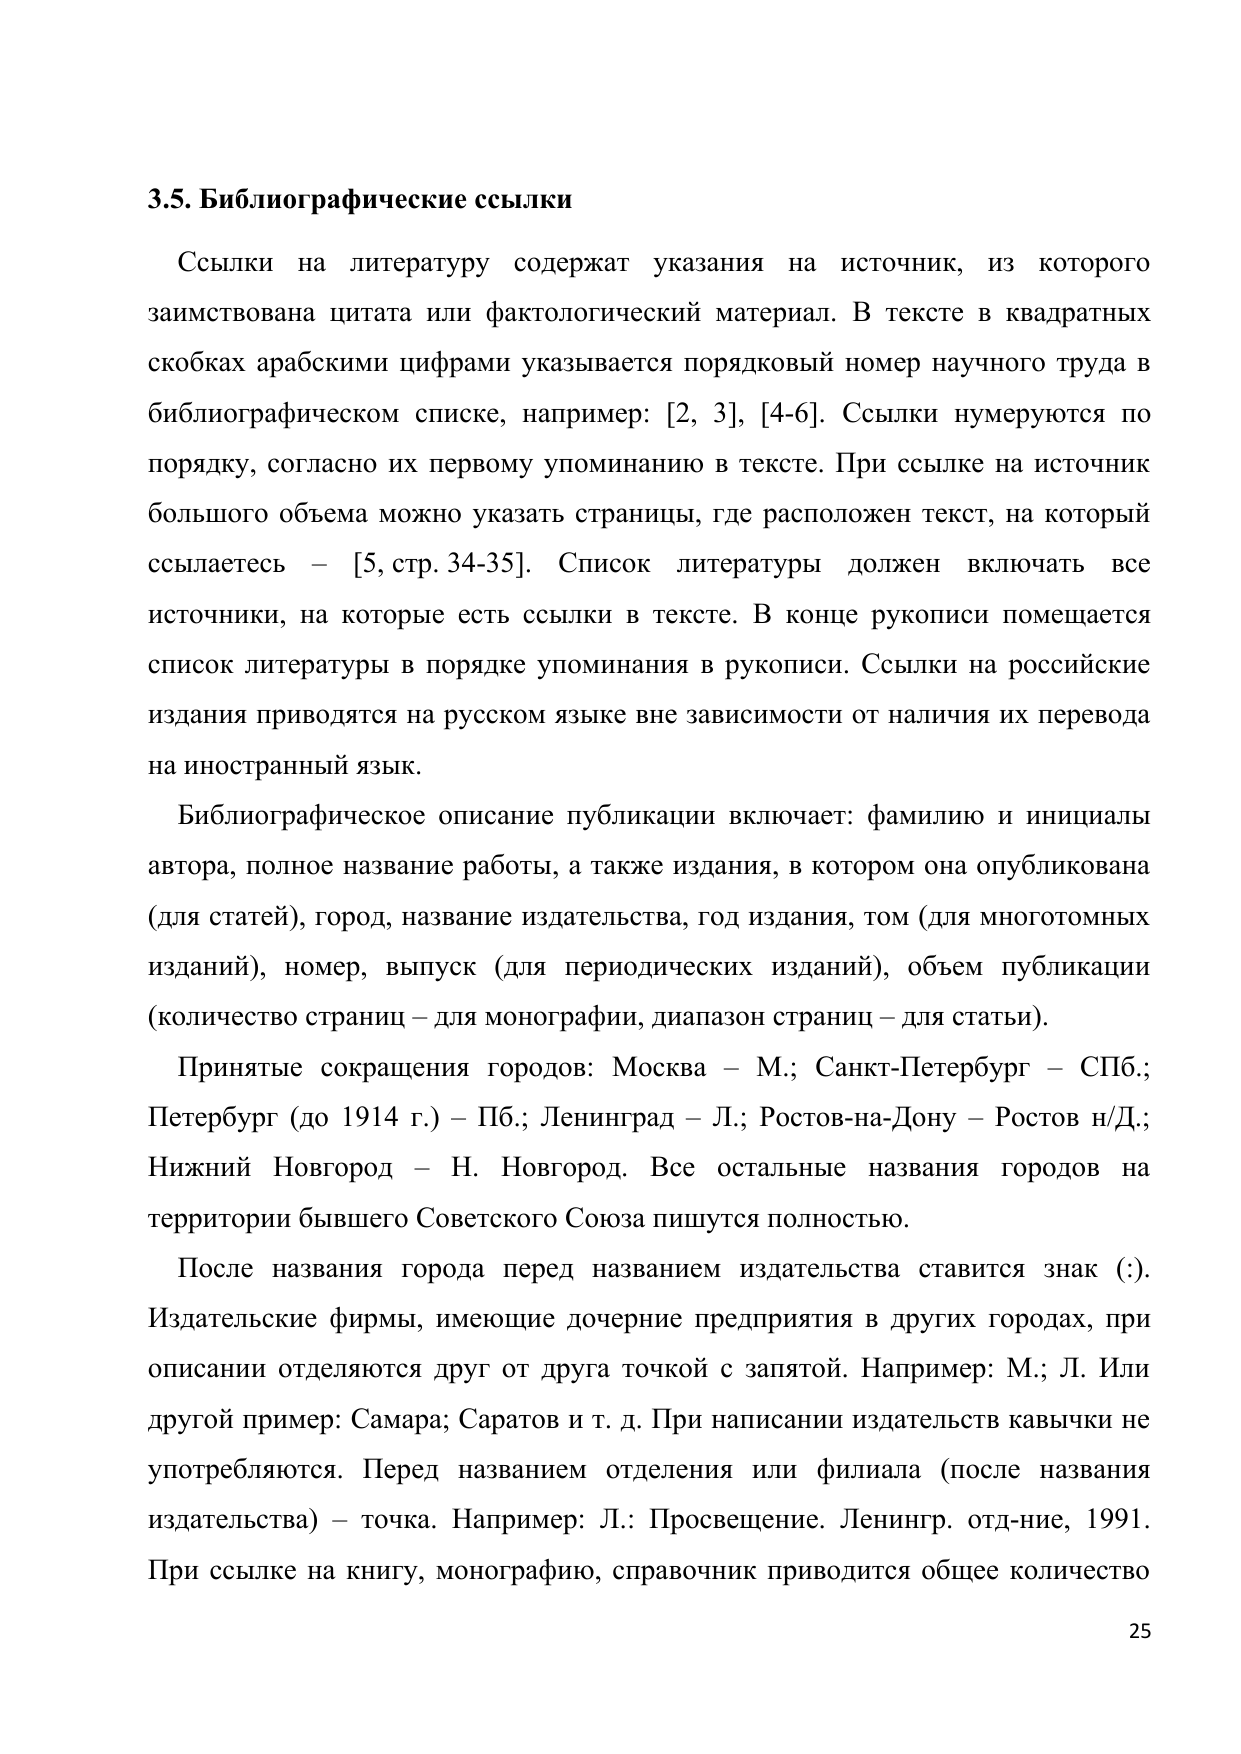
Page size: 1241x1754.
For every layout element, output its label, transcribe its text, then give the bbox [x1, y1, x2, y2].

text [148, 1250, 1152, 1585]
text Библиографическое описание публикации включает: фамилию и инициалы автора, полное название работы, а также издания, в котором она опубликована (для статей), город, название издательства, год издания, том (для многотомных изданий), номер, выпуск (для периодических изданий), объем публикации (количество страниц – для монографии, диапазон страниц – для статьи). [148, 797, 1152, 1032]
text Принятые сокращения городов: Москва – М.; Санкт-Петербург – СПб.; Петербург (до 1914 г.) – Пб.; Ленинград – Л.; Ростов-на-Дону – Ростов н/Д.; Нижний Новгород – Н. Новгород. Все остальные названия городов на территории бывшего Советского Союза пишутся полностью. [148, 1049, 1152, 1233]
text 3.5. Библиографические ссылки [148, 181, 1152, 214]
text Ссылки на литературу содержат указания на источник, из которого заимствована цитата или фактологический материал. В тексте в квадратных скобках арабскими цифрами указывается порядковый номер научного труда в библиографическом списке, например: [2, 3], [4-6]. Ссылки нумеруются по порядку, согласно их первому упоминанию в тексте. При ссылке на источник большого объема можно указать страницы, где расположен текст, на который ссылаетесь – [5, стр. 34-35]. Список литературы должен включать все источники, на которые есть ссылки в тексте. В конце рукописи помещается список литературы в порядке упоминания в рукописи. Ссылки на российские издания приводятся на русском языке вне зависимости от наличия их перевода на иностранный язык. [148, 244, 1152, 780]
